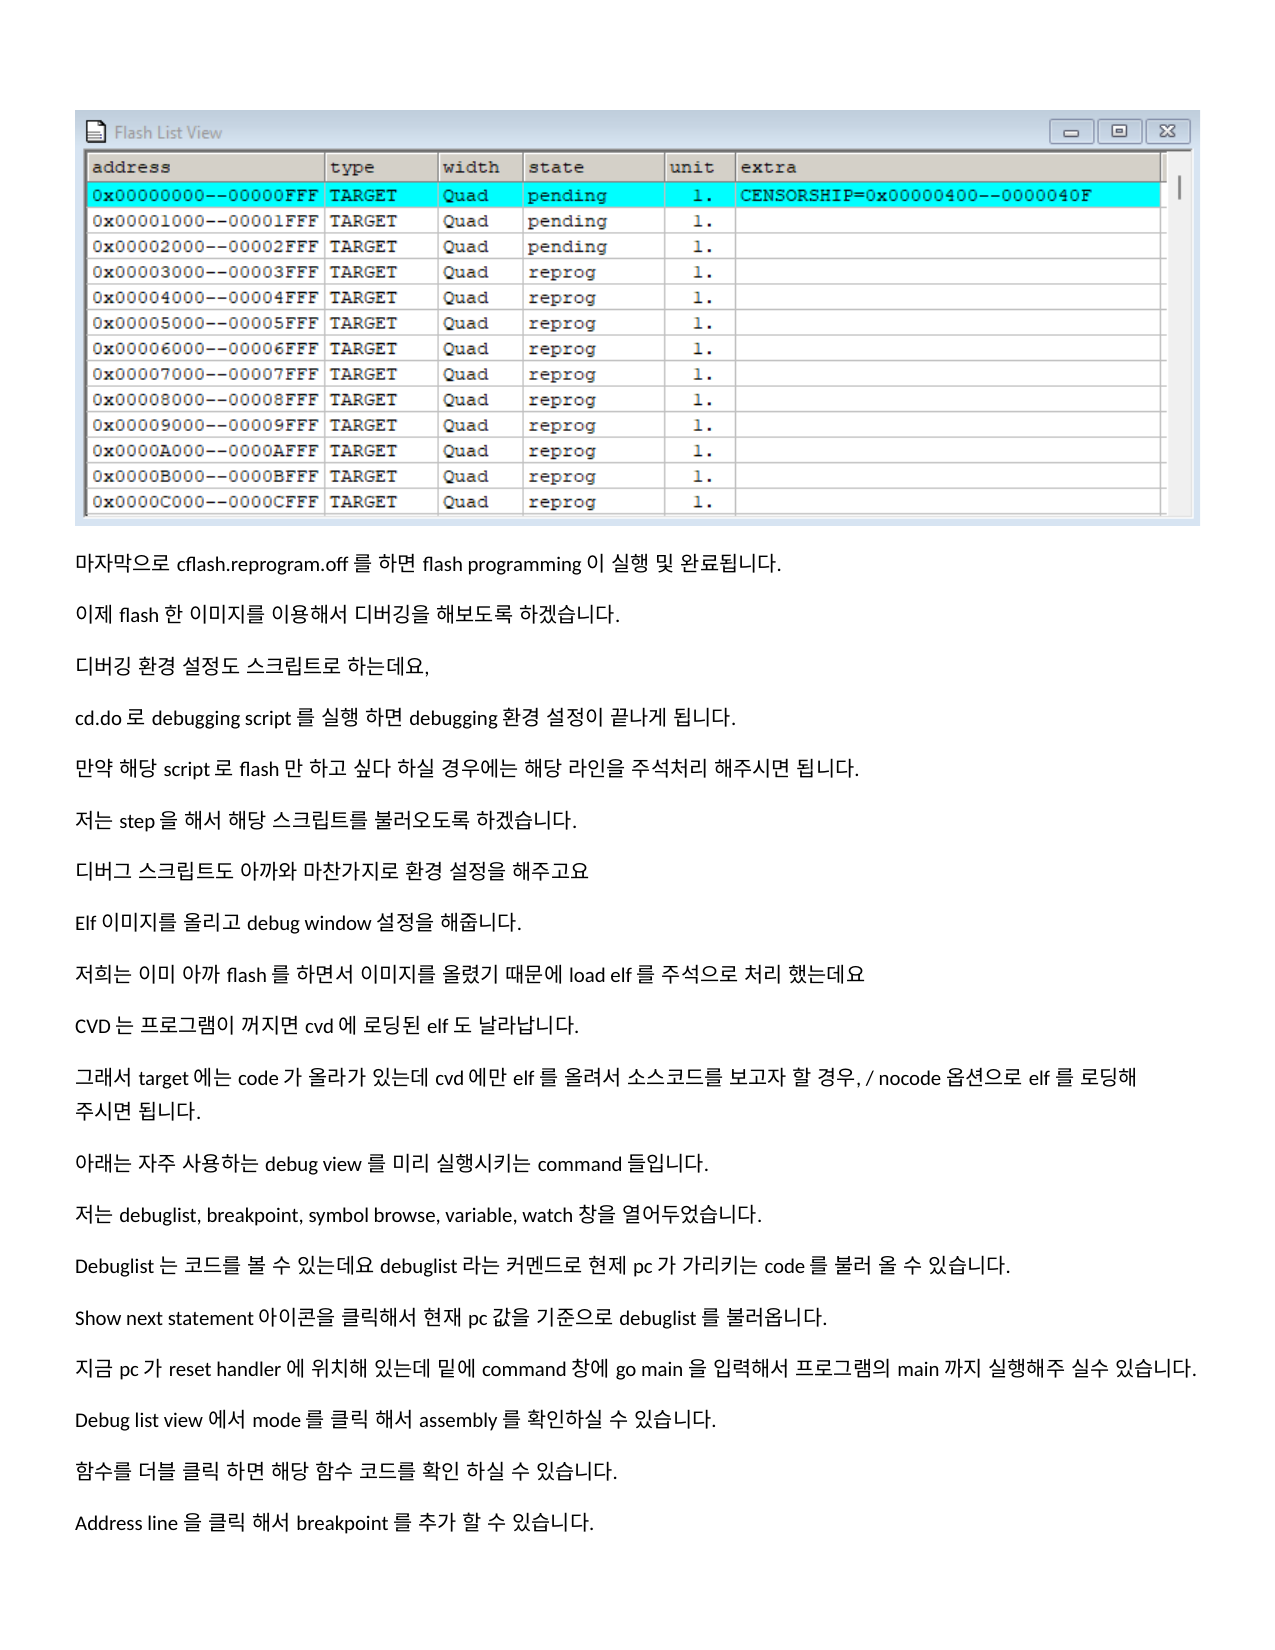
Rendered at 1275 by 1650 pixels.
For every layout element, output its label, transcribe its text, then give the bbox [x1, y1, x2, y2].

text 디버깅 환경 설정도 스크립트로 하는데요, [75, 650, 1200, 680]
text Debug list view 에서 mode 를 클릭 해서 assembly 를 확인하실 수 있습니다. [75, 1403, 1200, 1434]
text 디버그 스크립트도 아까와 마찬가지로 환경 설정을 해주고요 [75, 855, 1200, 886]
picture [75, 110, 1200, 526]
text 지금 pc 가 reset handler 에 위치해 있는데 밑에 command 창에 go main 을 입력해서 프로그램의 main 까지 실행해주 실수 있습니다. [75, 1352, 1200, 1382]
text Address line 을 클릭 해서 breakpoint 를 추가 할 수 있습니다. [75, 1506, 1200, 1536]
text Elf 이미지를 올리고 debug window 설정을 해줍니다. [75, 907, 1200, 937]
text 만약 해당 script로 flash 만 하고 싶다 하실 경우에는 해당 라인을 주석처리 해주시면 됩니다. [75, 753, 1200, 783]
text 아래는 자주 사용하는 debug view 를 미리 실행시키는 command 들입니다. [75, 1147, 1200, 1177]
text CVD는 프로그램이 꺼지면 cvd 에 로딩된 elf 도 날라납니다. [75, 1009, 1200, 1039]
text Show next statement 아이콘을 클릭해서 현재 pc 값을 기준으로 debuglist 를 불러옵니다. [75, 1301, 1200, 1331]
text 저는 debuglist, breakpoint, symbol browse, variable, watch 창을 열어두었습니다. [75, 1198, 1200, 1228]
text 함수를 더블 클릭 하면 해당 함수 코드를 확인 하실 수 있습니다. [75, 1455, 1200, 1485]
text 그래서 target 에는 code 가 올라가 있는데 cvd 에만 elf 를 올려서 소스코드를 보고자 할 경우, / nocode 옵션으로 elf 를 로딩해 주시면 됩니다. [75, 1061, 1200, 1126]
text cd.do 로 debugging script를 실행 하면 debugging 환경 설정이 끝나게 됩니다. [75, 701, 1200, 731]
text 저희는 이미 아까 flash 를 하면서 이미지를 올렸기 때문에 load elf 를 주석으로 처리 했는데요 [75, 958, 1200, 988]
text 마자막으로 cflash.reprogram.off 를 하면 flash programming 이 실행 및 완료됩니다. [75, 547, 1200, 577]
text 이제 flash 한 이미지를 이용해서 디버깅을 해보도록 하겠습니다. [75, 598, 1200, 629]
text 저는 step을 해서 해당 스크립트를 불러오도록 하겠습니다. [75, 804, 1200, 834]
text Debuglist 는 코드를 볼 수 있는데요 debuglist 라는 커멘드로 현제 pc가 가리키는 code를 불러 올 수 있습니다. [75, 1249, 1200, 1280]
